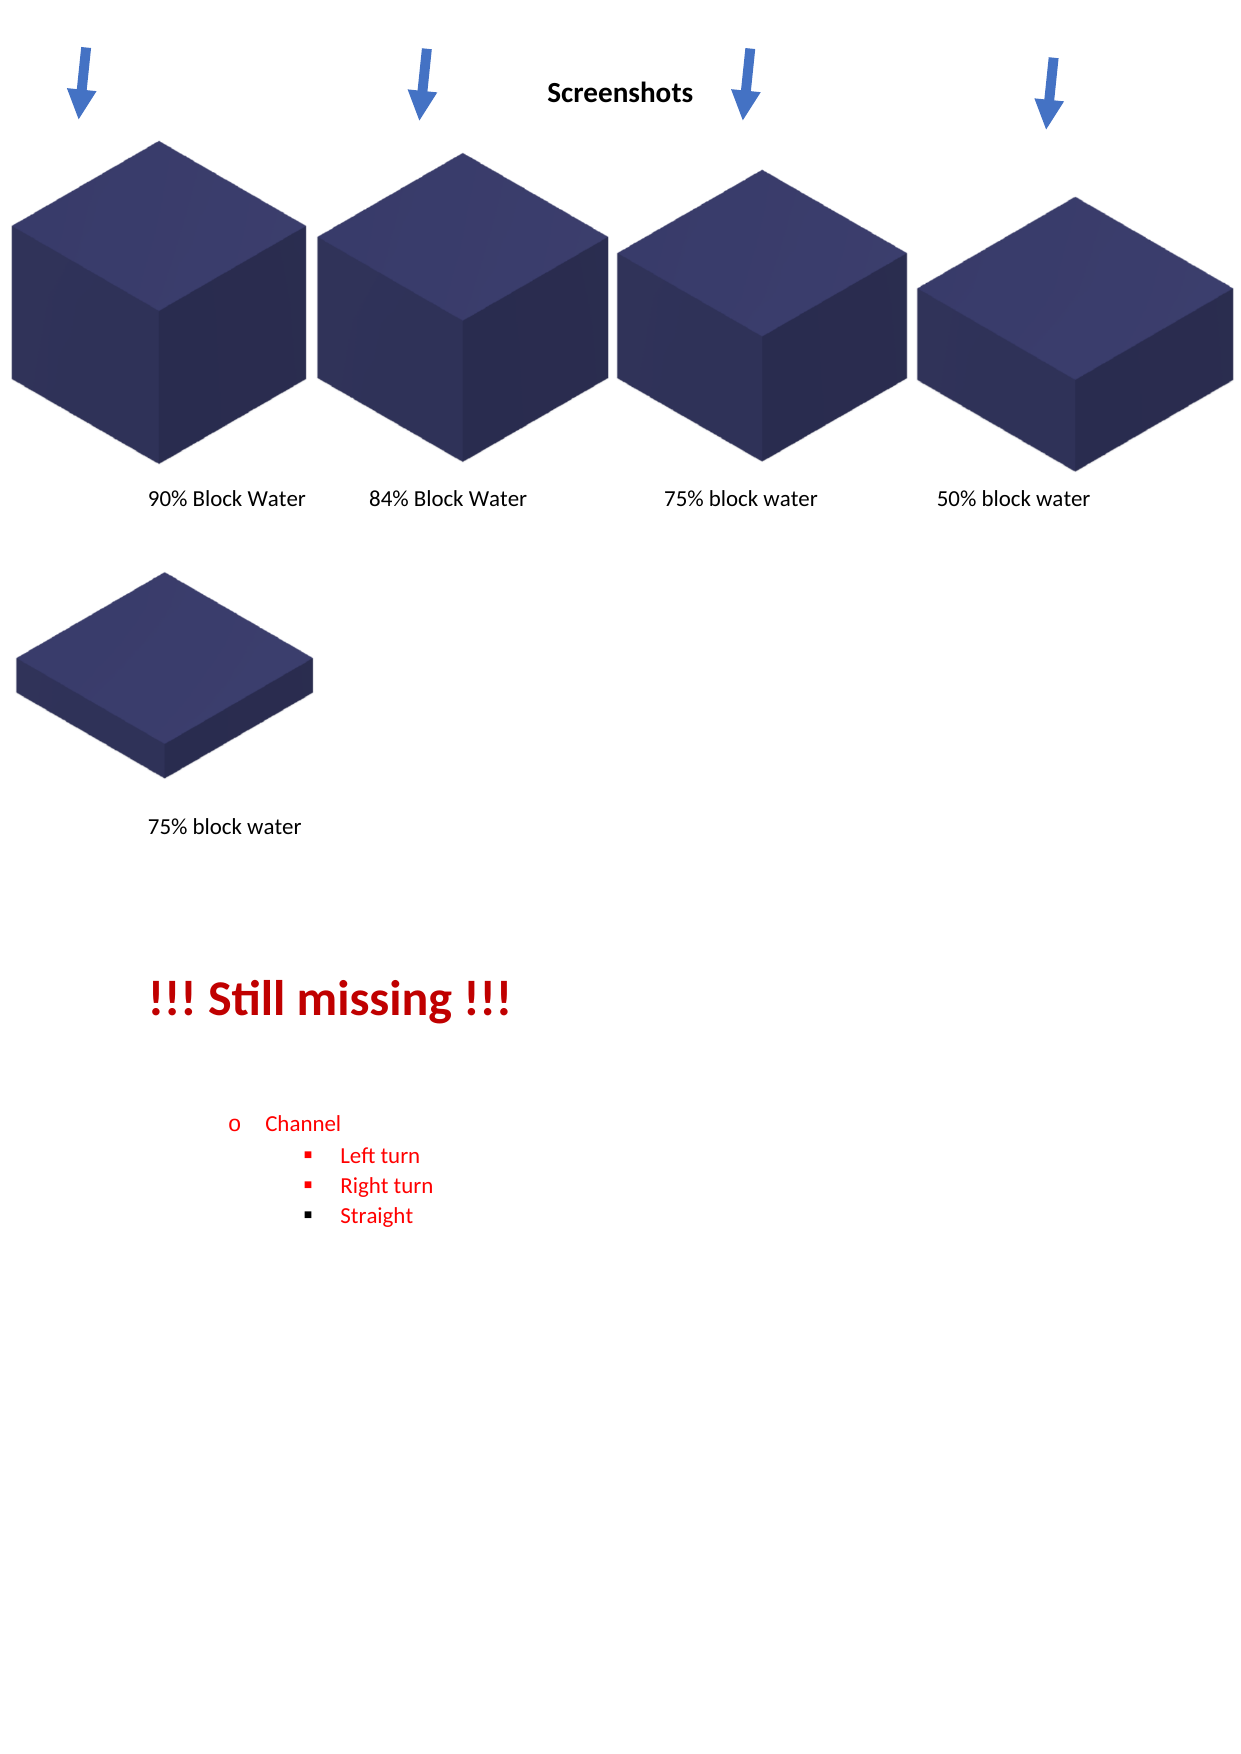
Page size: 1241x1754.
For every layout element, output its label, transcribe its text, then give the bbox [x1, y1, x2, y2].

list Straight [303, 1201, 1093, 1229]
list Left turn [303, 1141, 1093, 1169]
picture [314, 150, 611, 465]
picture [5, 135, 309, 465]
picture [11, 567, 314, 781]
text 90% Block Water 84% Block Water 75% block water 50% block water [148, 484, 1093, 512]
text !!! Still missing !!! [148, 967, 1093, 1028]
picture [612, 165, 1238, 477]
list Channel [228, 1109, 1093, 1139]
text 75% block water [148, 812, 1093, 901]
list Right turn [303, 1171, 1093, 1199]
